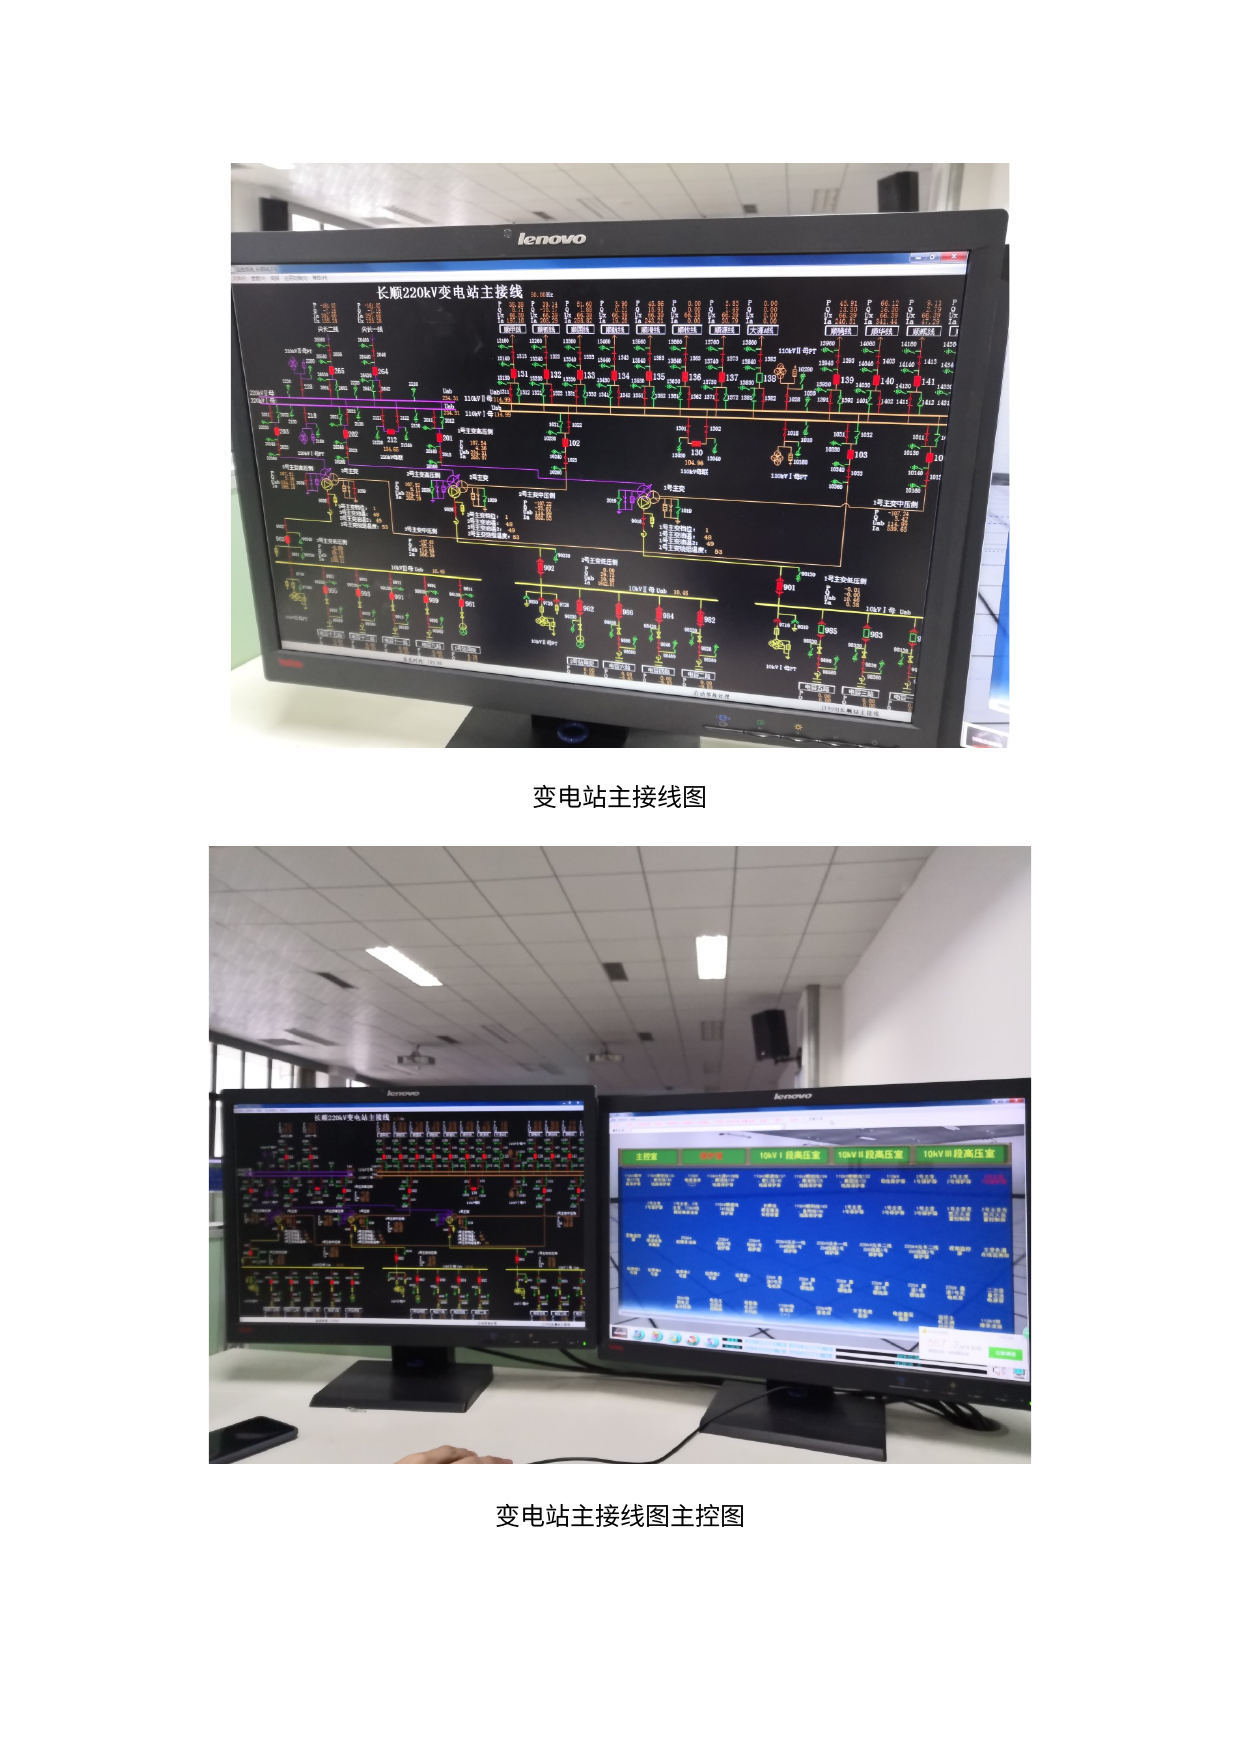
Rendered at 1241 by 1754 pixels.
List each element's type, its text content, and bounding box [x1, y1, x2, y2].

table_cell 变电站主接线图主控图 [176, 1483, 1064, 1560]
picture [230, 163, 1010, 748]
table_cell 变电站主接线图 [176, 763, 1064, 840]
table_header [176, 162, 1064, 763]
picture [208, 846, 1032, 1464]
table_cell [176, 840, 1064, 1482]
